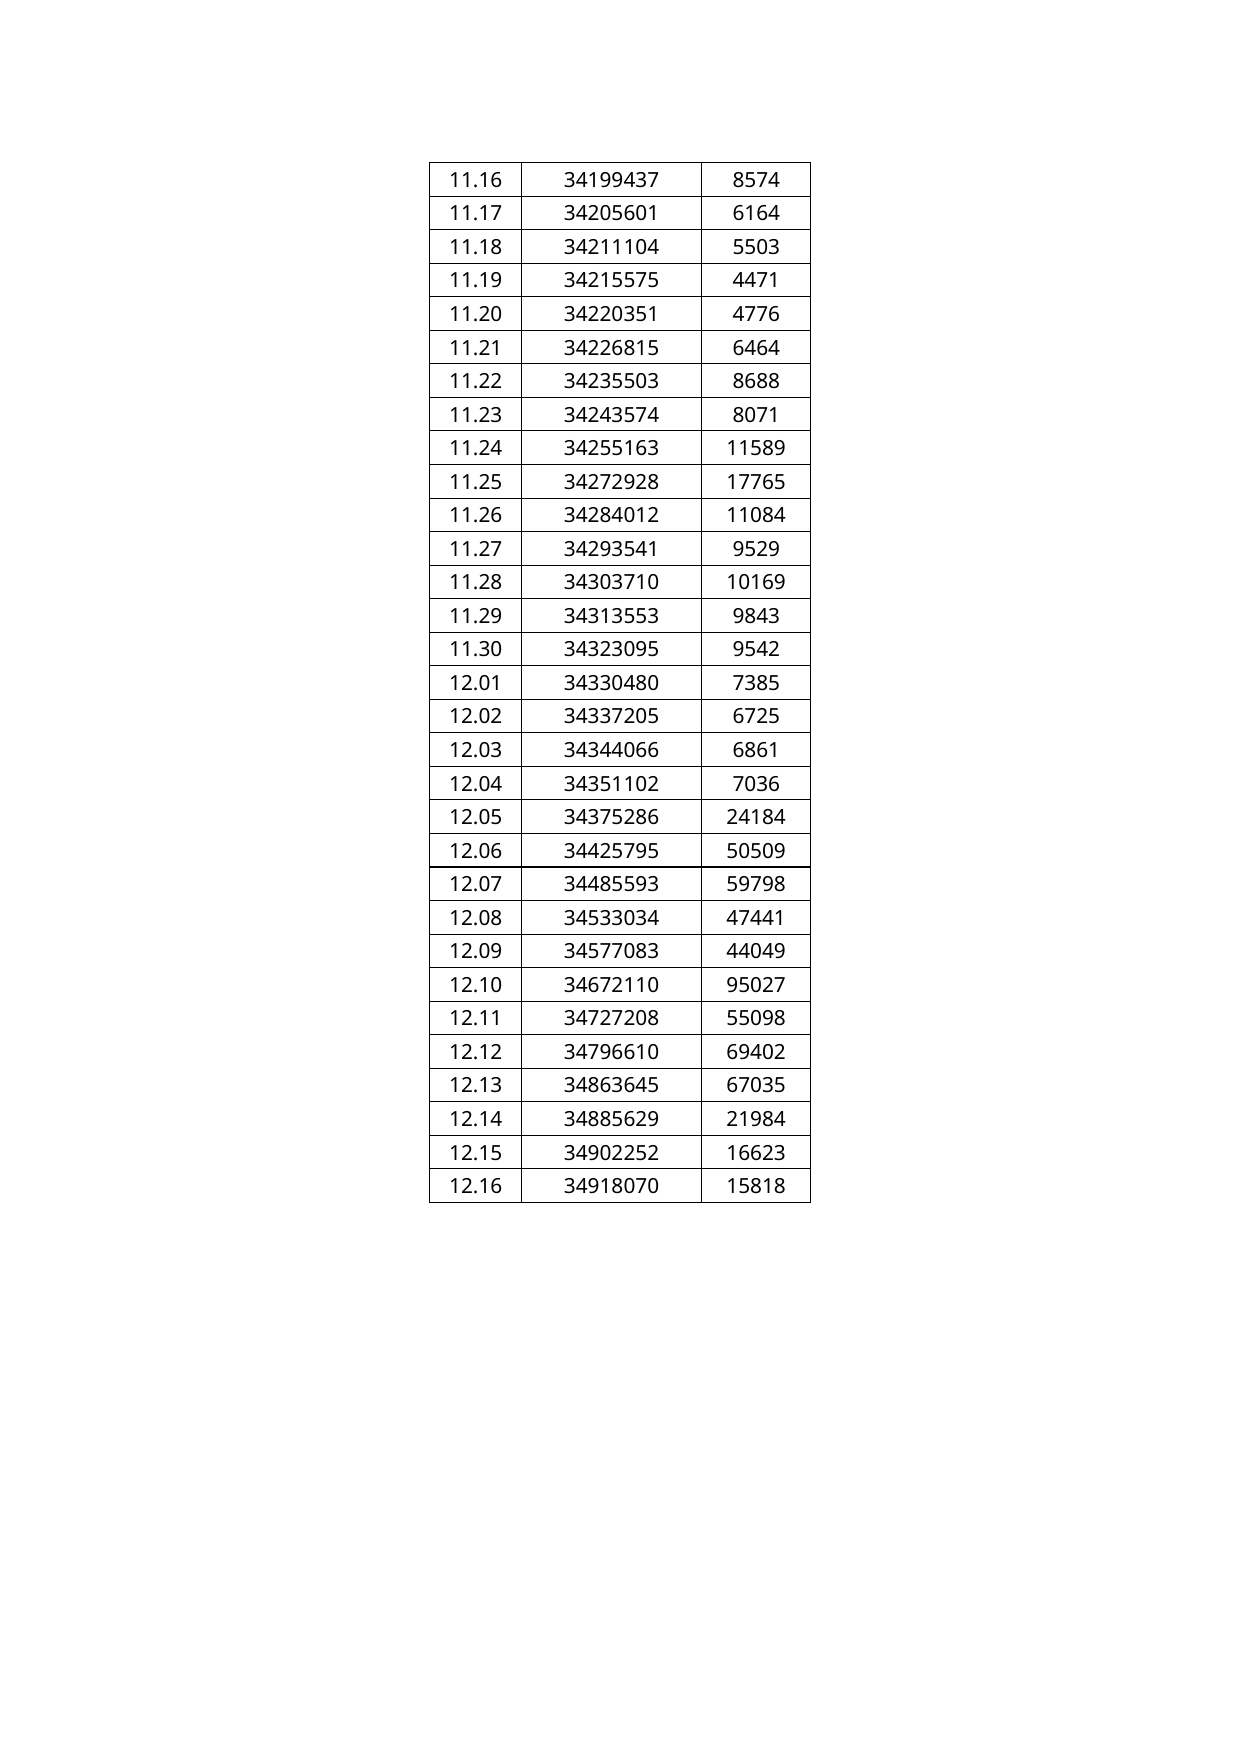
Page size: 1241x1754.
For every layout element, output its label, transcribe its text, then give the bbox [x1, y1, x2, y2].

table_cell 11.26 [430, 499, 521, 531]
table_cell 11.25 [430, 465, 521, 497]
table_cell 4471 [702, 264, 810, 296]
table_cell 34902252 [522, 1136, 701, 1168]
table_cell 34425795 [522, 834, 701, 866]
table_cell 34577083 [522, 935, 701, 967]
table_cell 59798 [702, 868, 810, 900]
table_cell 8574 [702, 163, 810, 196]
table_cell 11.16 [430, 163, 521, 196]
table_cell 34255163 [522, 431, 701, 464]
table_cell 50509 [702, 834, 810, 866]
table_cell 47441 [702, 901, 810, 933]
table_cell 12.09 [430, 935, 521, 967]
table_cell 21984 [702, 1102, 810, 1135]
table_cell 6164 [702, 197, 810, 229]
table_cell 44049 [702, 935, 810, 967]
table_cell 8071 [702, 398, 810, 430]
table_cell 34220351 [522, 297, 701, 330]
table_cell 11.18 [430, 230, 521, 263]
table_cell 34235503 [522, 364, 701, 397]
table_cell 11.22 [430, 364, 521, 397]
table_cell 34863645 [522, 1069, 701, 1101]
table_cell 11.19 [430, 264, 521, 296]
table_cell 12.11 [430, 1002, 521, 1034]
table_cell 34344066 [522, 733, 701, 766]
table_cell 11.21 [430, 331, 521, 363]
table_cell 34323095 [522, 633, 701, 665]
table_cell 34205601 [522, 197, 701, 229]
table_cell 34533034 [522, 901, 701, 933]
table_cell 34199437 [522, 163, 701, 196]
table_cell 7036 [702, 767, 810, 799]
table_cell 11.23 [430, 398, 521, 430]
table_cell 12.08 [430, 901, 521, 933]
table_cell 15818 [702, 1169, 810, 1202]
table_cell 12.06 [430, 834, 521, 866]
table_cell 24184 [702, 800, 810, 833]
table_cell 34330480 [522, 666, 701, 699]
table_cell 67035 [702, 1069, 810, 1101]
table_cell 12.04 [430, 767, 521, 799]
table_cell 34293541 [522, 532, 701, 564]
table_cell 17765 [702, 465, 810, 497]
table_cell 12.12 [430, 1035, 521, 1068]
table_cell 12.16 [430, 1169, 521, 1202]
table_cell 11.28 [430, 566, 521, 598]
table_cell 11084 [702, 499, 810, 531]
table_cell 12.03 [430, 733, 521, 766]
table_cell 6464 [702, 331, 810, 363]
table_cell 9542 [702, 633, 810, 665]
table_cell 34485593 [522, 868, 701, 900]
table_cell 55098 [702, 1002, 810, 1034]
table_cell 34796610 [522, 1035, 701, 1068]
table_cell 11.24 [430, 431, 521, 464]
table_cell 12.13 [430, 1069, 521, 1101]
table_cell 34351102 [522, 767, 701, 799]
table_cell 34284012 [522, 499, 701, 531]
table_cell 34918070 [522, 1169, 701, 1202]
table_cell 12.02 [430, 700, 521, 732]
table_cell 34313553 [522, 599, 701, 632]
table_cell 34885629 [522, 1102, 701, 1135]
table_cell 6861 [702, 733, 810, 766]
table_cell 9529 [702, 532, 810, 564]
table_cell 11.20 [430, 297, 521, 330]
table_cell 8688 [702, 364, 810, 397]
table_cell 95027 [702, 968, 810, 1001]
table_cell 34211104 [522, 230, 701, 263]
table_cell 11.29 [430, 599, 521, 632]
table_cell 11.17 [430, 197, 521, 229]
table_cell 34672110 [522, 968, 701, 1001]
table_cell 10169 [702, 566, 810, 598]
table_cell 7385 [702, 666, 810, 699]
table_cell 12.01 [430, 666, 521, 699]
table_cell 6725 [702, 700, 810, 732]
table_cell 34337205 [522, 700, 701, 732]
table_cell 34272928 [522, 465, 701, 497]
table_cell 34303710 [522, 566, 701, 598]
table_cell 11.27 [430, 532, 521, 564]
table_cell 12.14 [430, 1102, 521, 1135]
table_cell 12.10 [430, 968, 521, 1001]
table_cell 12.07 [430, 868, 521, 900]
table_cell 34727208 [522, 1002, 701, 1034]
table_cell 34243574 [522, 398, 701, 430]
table_cell 16623 [702, 1136, 810, 1168]
table_cell 12.05 [430, 800, 521, 833]
table_cell 11589 [702, 431, 810, 464]
table_cell 4776 [702, 297, 810, 330]
table_cell 12.15 [430, 1136, 521, 1168]
table_cell 34215575 [522, 264, 701, 296]
table_cell 34226815 [522, 331, 701, 363]
table_cell 34375286 [522, 800, 701, 833]
table_cell 11.30 [430, 633, 521, 665]
table_cell 69402 [702, 1035, 810, 1068]
table_cell 5503 [702, 230, 810, 263]
table_cell 9843 [702, 599, 810, 632]
